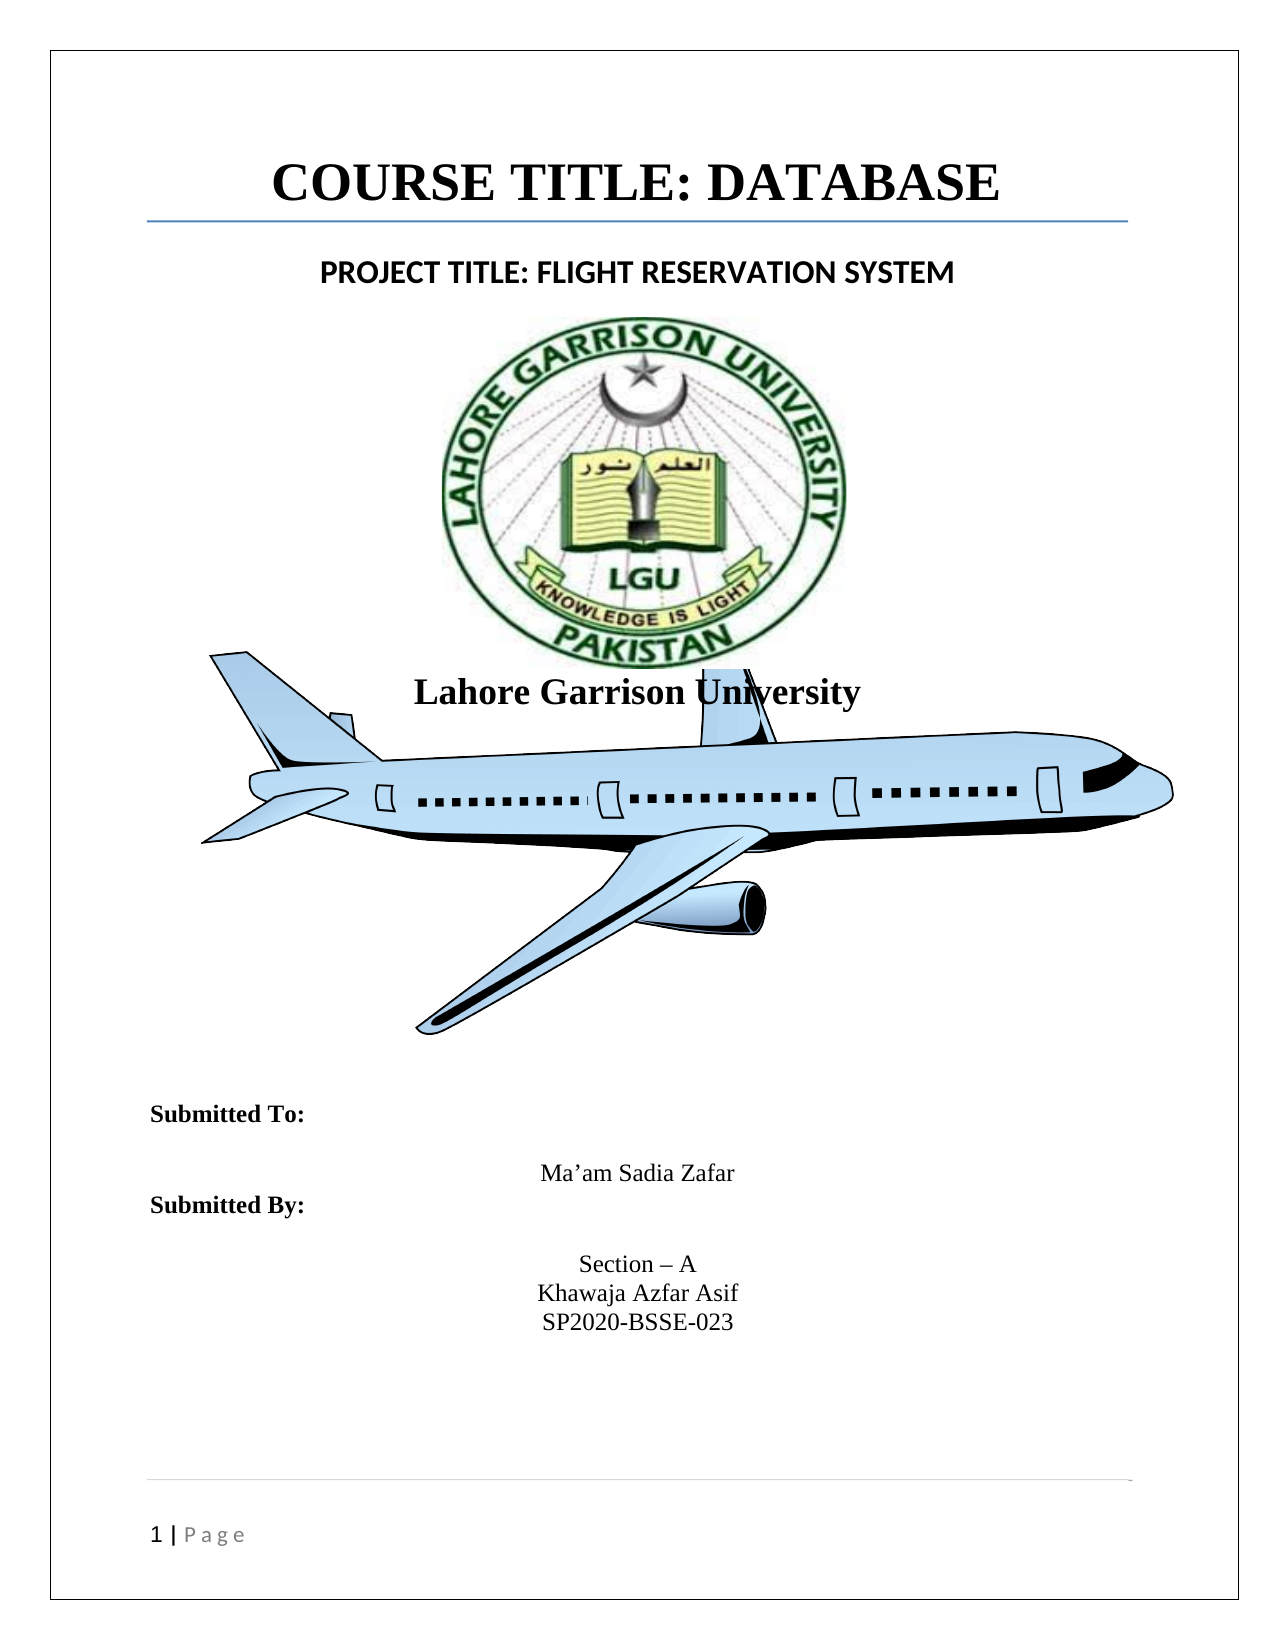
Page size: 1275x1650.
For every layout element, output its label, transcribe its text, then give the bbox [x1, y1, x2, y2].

text Submitted By: [150, 1190, 309, 1219]
text Submitted To: [150, 1099, 309, 1128]
text Lahore Garrison University [269, 669, 1006, 712]
text Ma’am Sadia Zafar [531, 1158, 744, 1187]
text Section – A [531, 1249, 744, 1278]
text COURSE TITLE: DATABASE [269, 150, 1005, 212]
text PROJECT TITLE: FLIGHT RESERVATION SYSTEM [269, 251, 1006, 292]
text Khawaja Azfar Asif SP2020-BSSE-023 [531, 1278, 744, 1336]
picture [201, 317, 1174, 1037]
